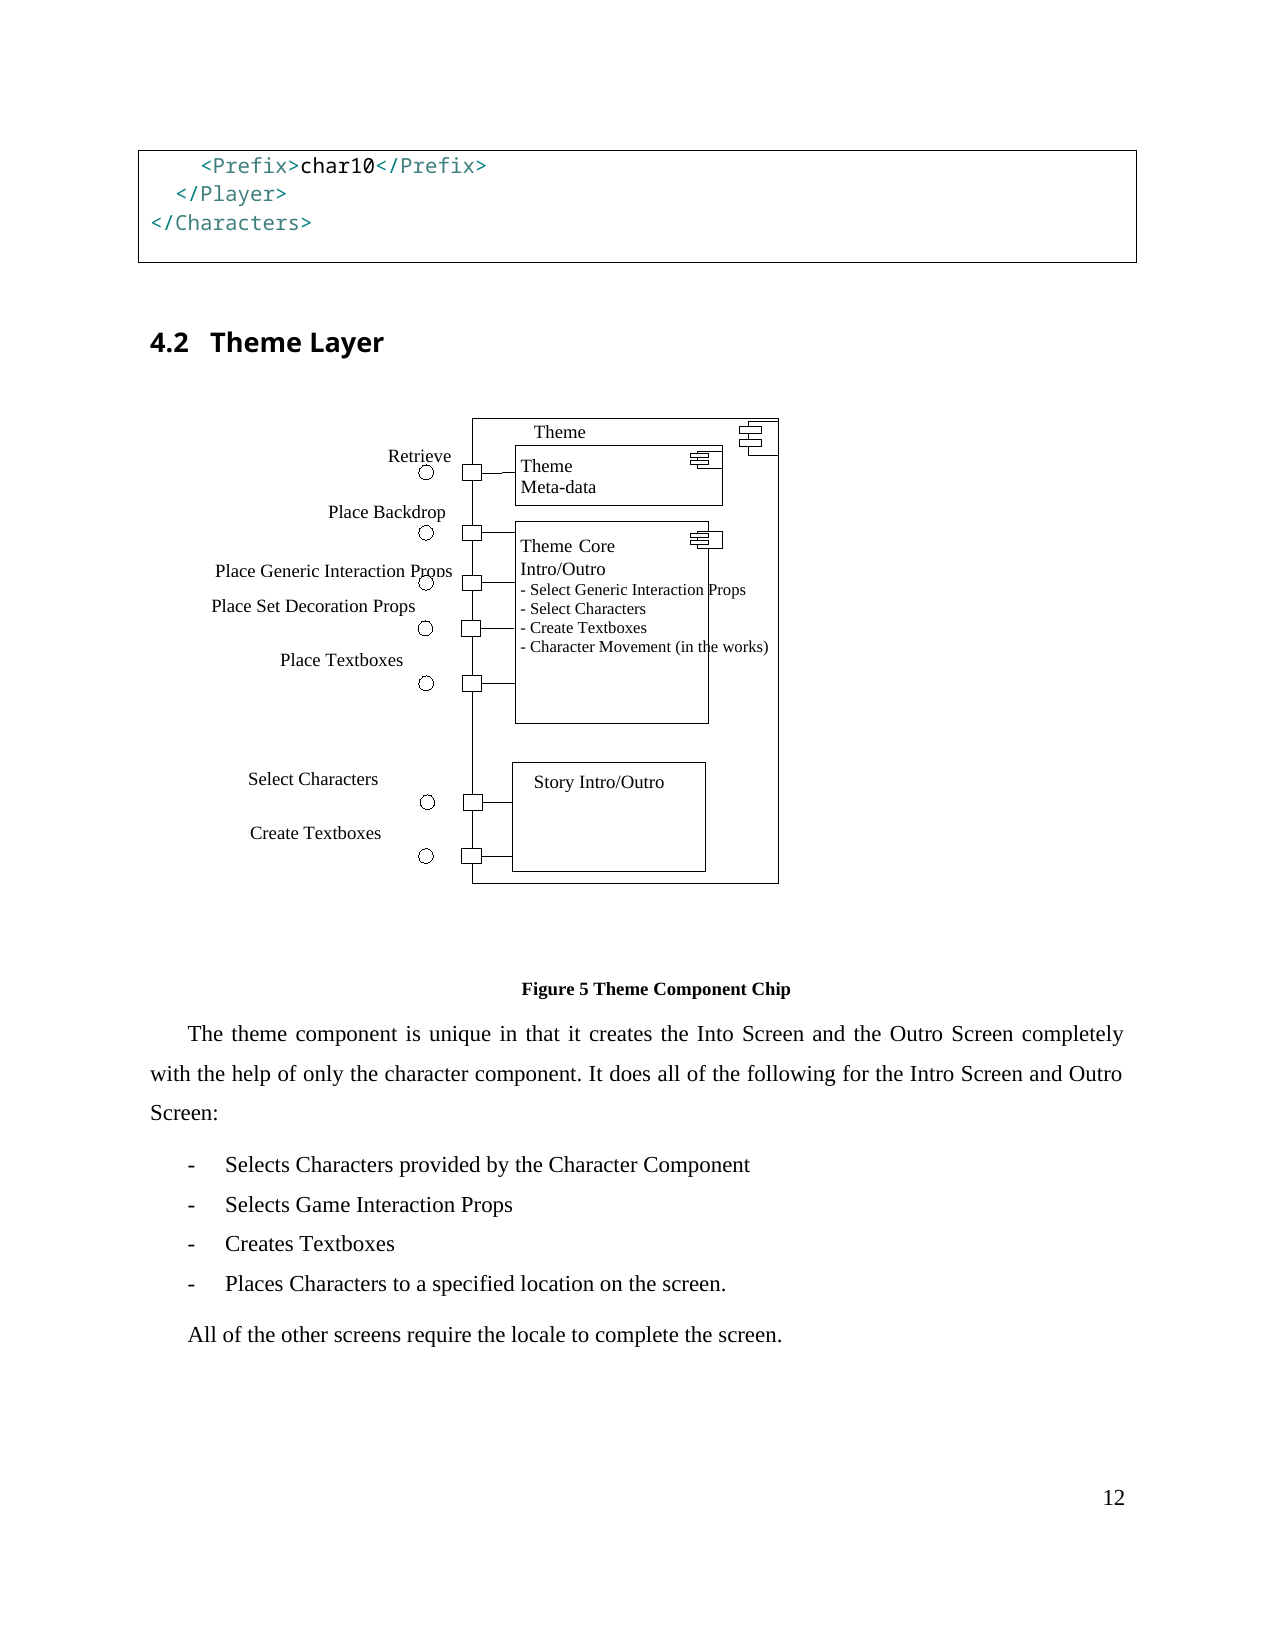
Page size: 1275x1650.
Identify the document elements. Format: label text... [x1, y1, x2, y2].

list Selects Game Interaction Props [187, 1191, 1125, 1217]
subtitle Theme Layer [150, 323, 1125, 360]
list Creates Textboxes [187, 1230, 1125, 1256]
list Places Characters to a specified location on the screen. [187, 1269, 1125, 1296]
text The theme component is unique in that it creates the Into Screen and the Outro Screen completely with the help of only the character component. It does all of the following for the Intro Screen and Outro Screen: [150, 1020, 1125, 1126]
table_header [139, 151, 1136, 262]
text All of the other screens require the locale to complete the screen. [150, 1322, 1125, 1348]
list Selects Characters provided by the Character Component [187, 1151, 1125, 1177]
